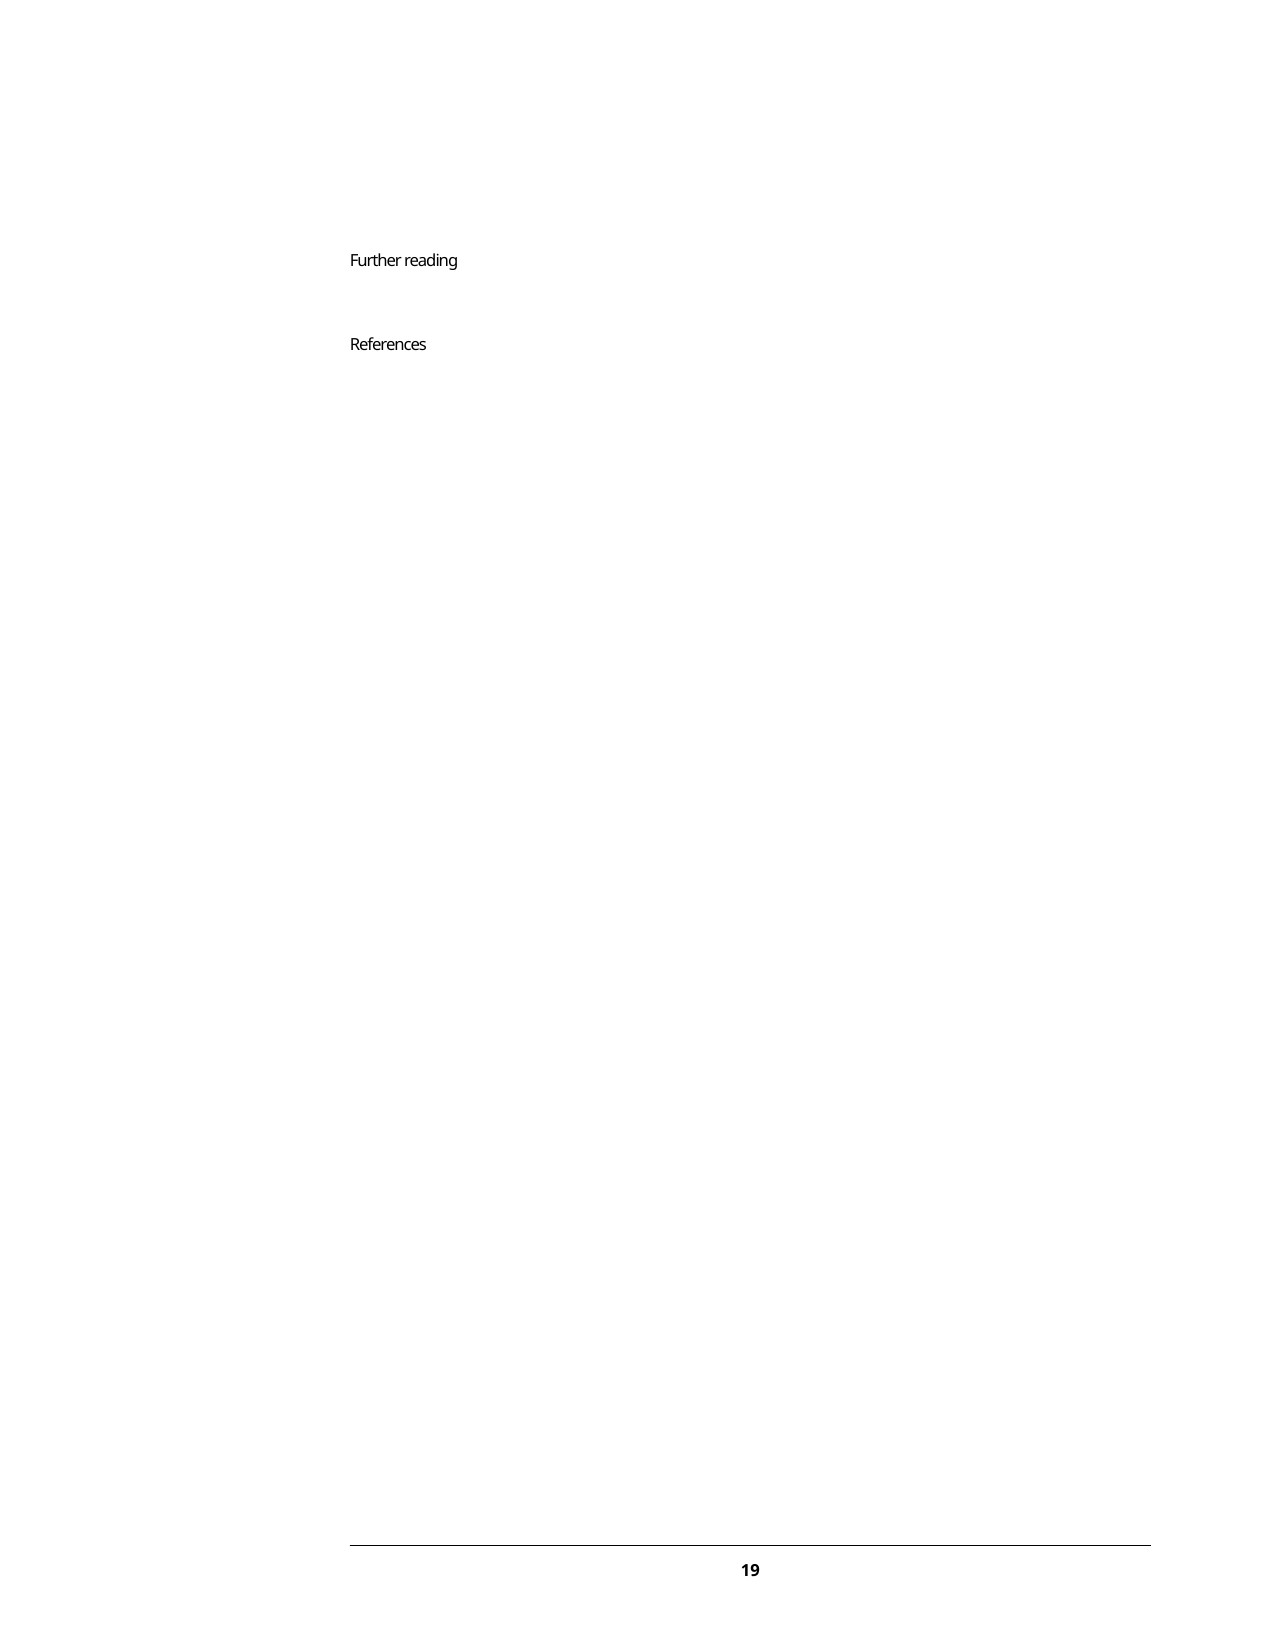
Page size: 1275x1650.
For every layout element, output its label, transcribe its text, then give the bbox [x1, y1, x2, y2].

subtitle Further reading [349, 247, 1151, 272]
subtitle References [349, 331, 1151, 356]
